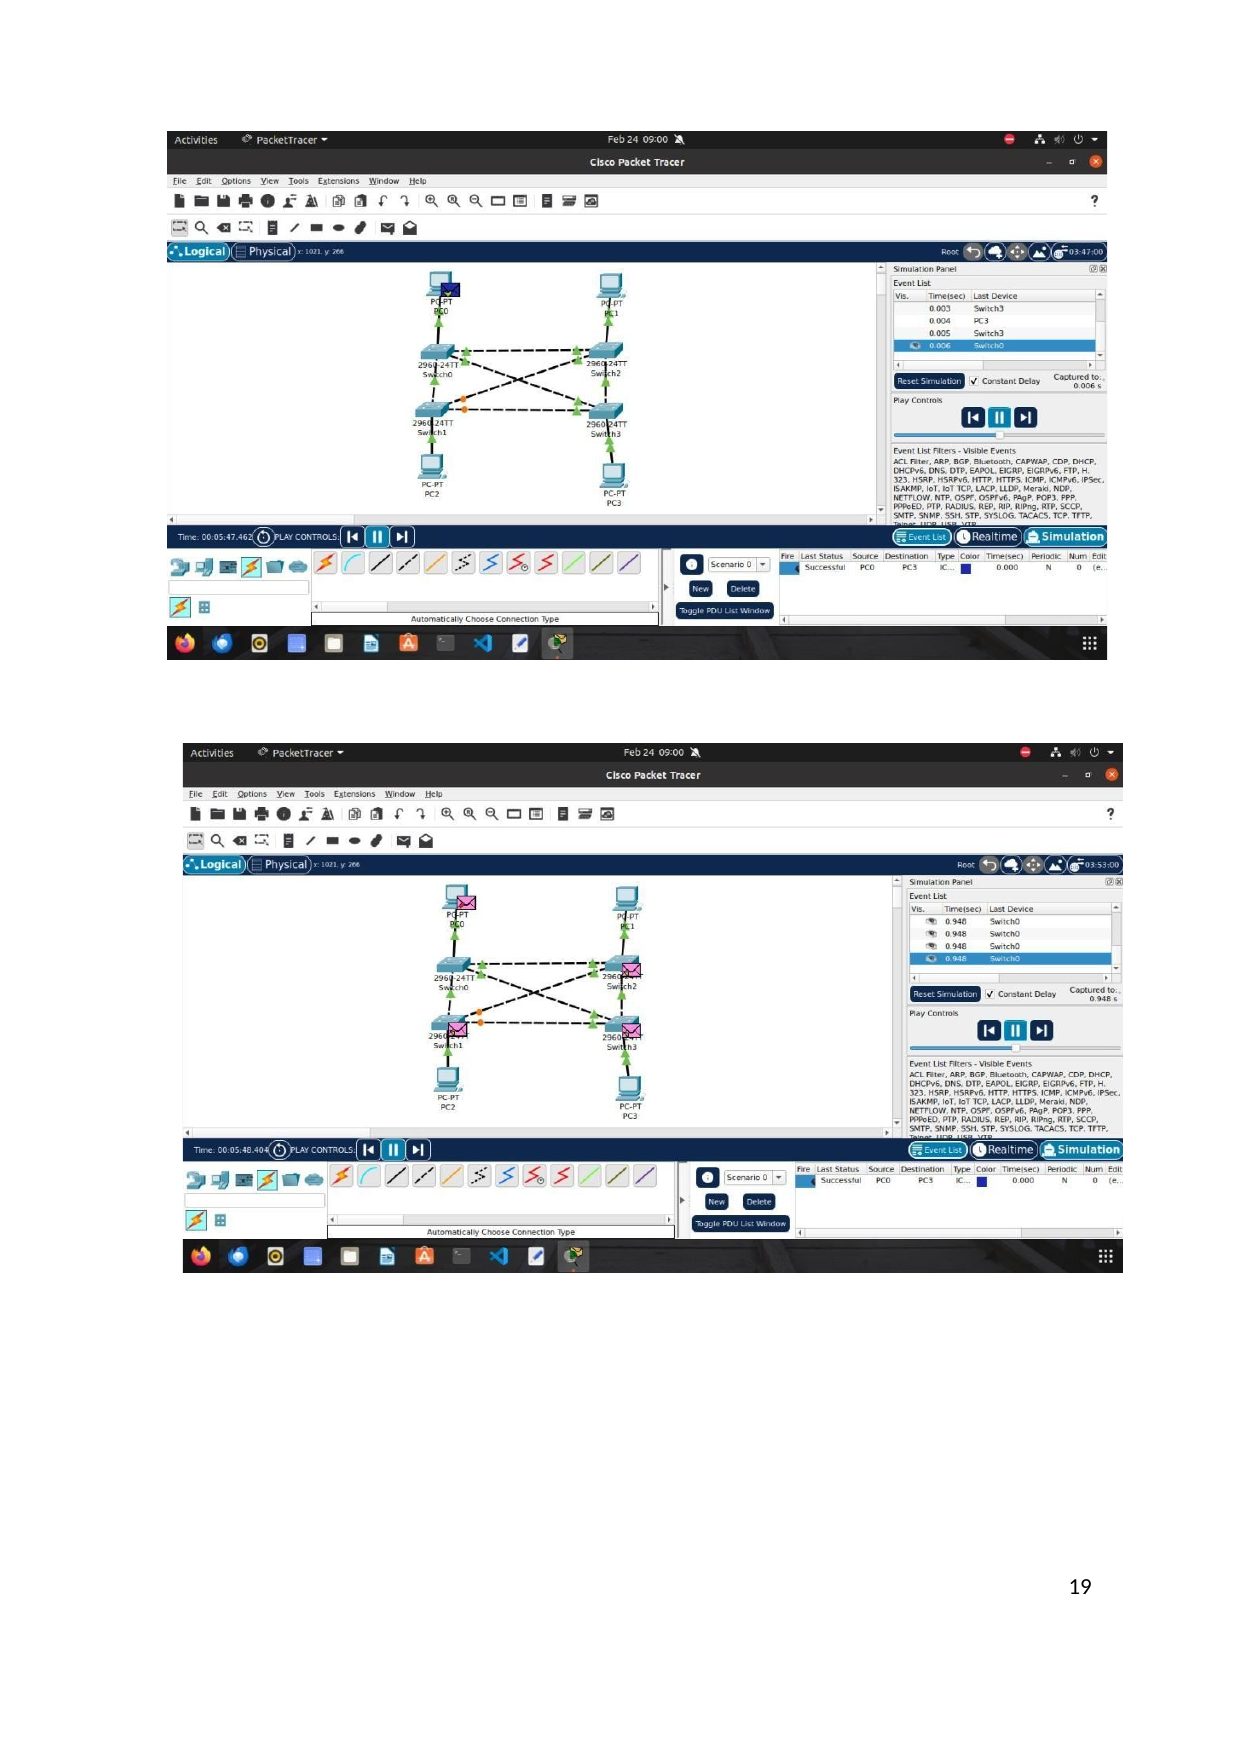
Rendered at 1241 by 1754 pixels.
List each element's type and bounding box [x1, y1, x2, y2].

picture [167, 131, 1108, 660]
picture [182, 743, 1123, 1273]
